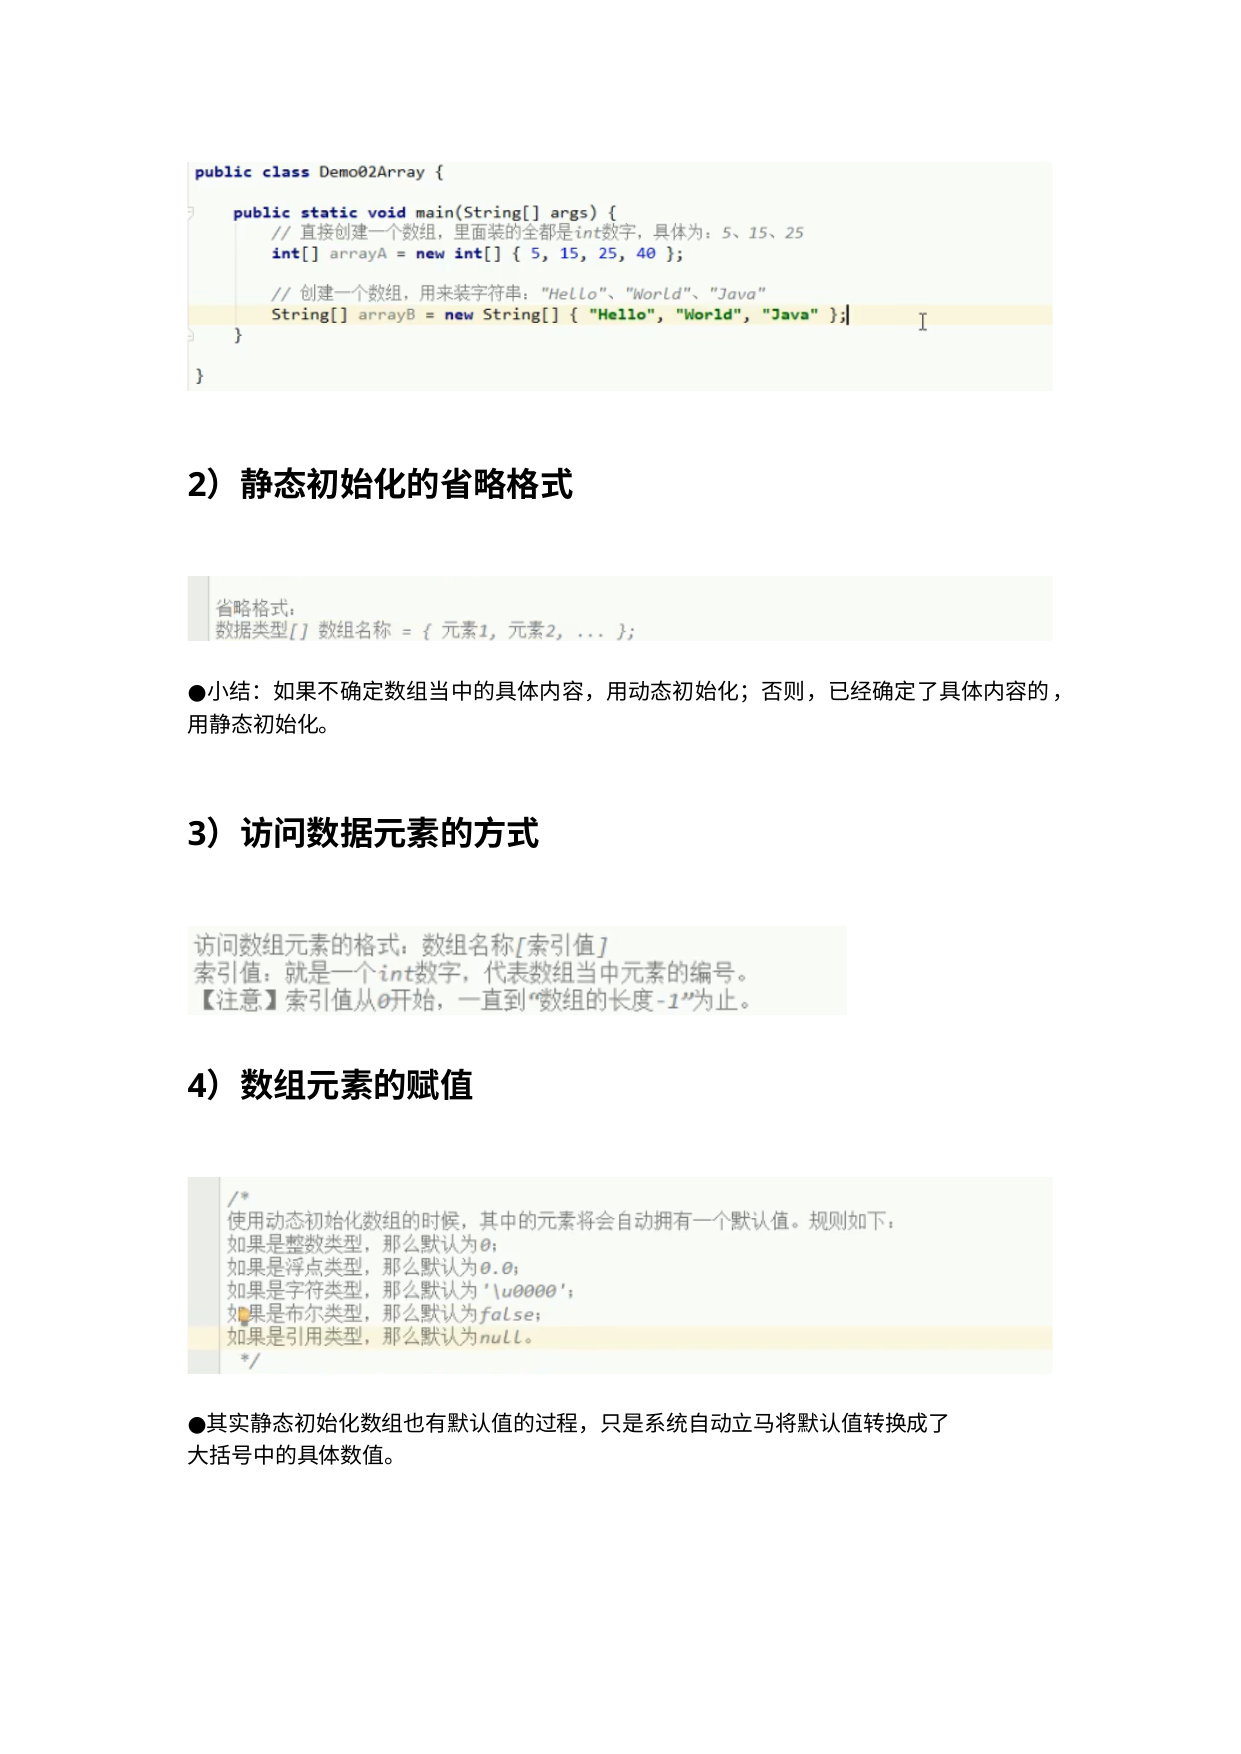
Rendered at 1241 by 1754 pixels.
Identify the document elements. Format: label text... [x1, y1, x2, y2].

subtitle 2）静态初始化的省略格式 [187, 449, 1053, 514]
text ●小结：如果不确定数组当中的具体内容，用动态初始化；否则，已经确定了具体内容的，用静态初始化。 [187, 674, 1053, 739]
text ●其实静态初始化数组也有默认值的过程，只是系统自动立马将默认值转换成了 [187, 1405, 1053, 1438]
subtitle 4）数组元素的赋值 [187, 1051, 1053, 1116]
picture [187, 576, 1053, 641]
picture [187, 1177, 1053, 1374]
subtitle 3）访问数据元素的方式 [187, 798, 1053, 863]
picture [187, 926, 847, 1015]
text 大括号中的具体数值。 [187, 1438, 1053, 1470]
picture [187, 162, 1053, 391]
